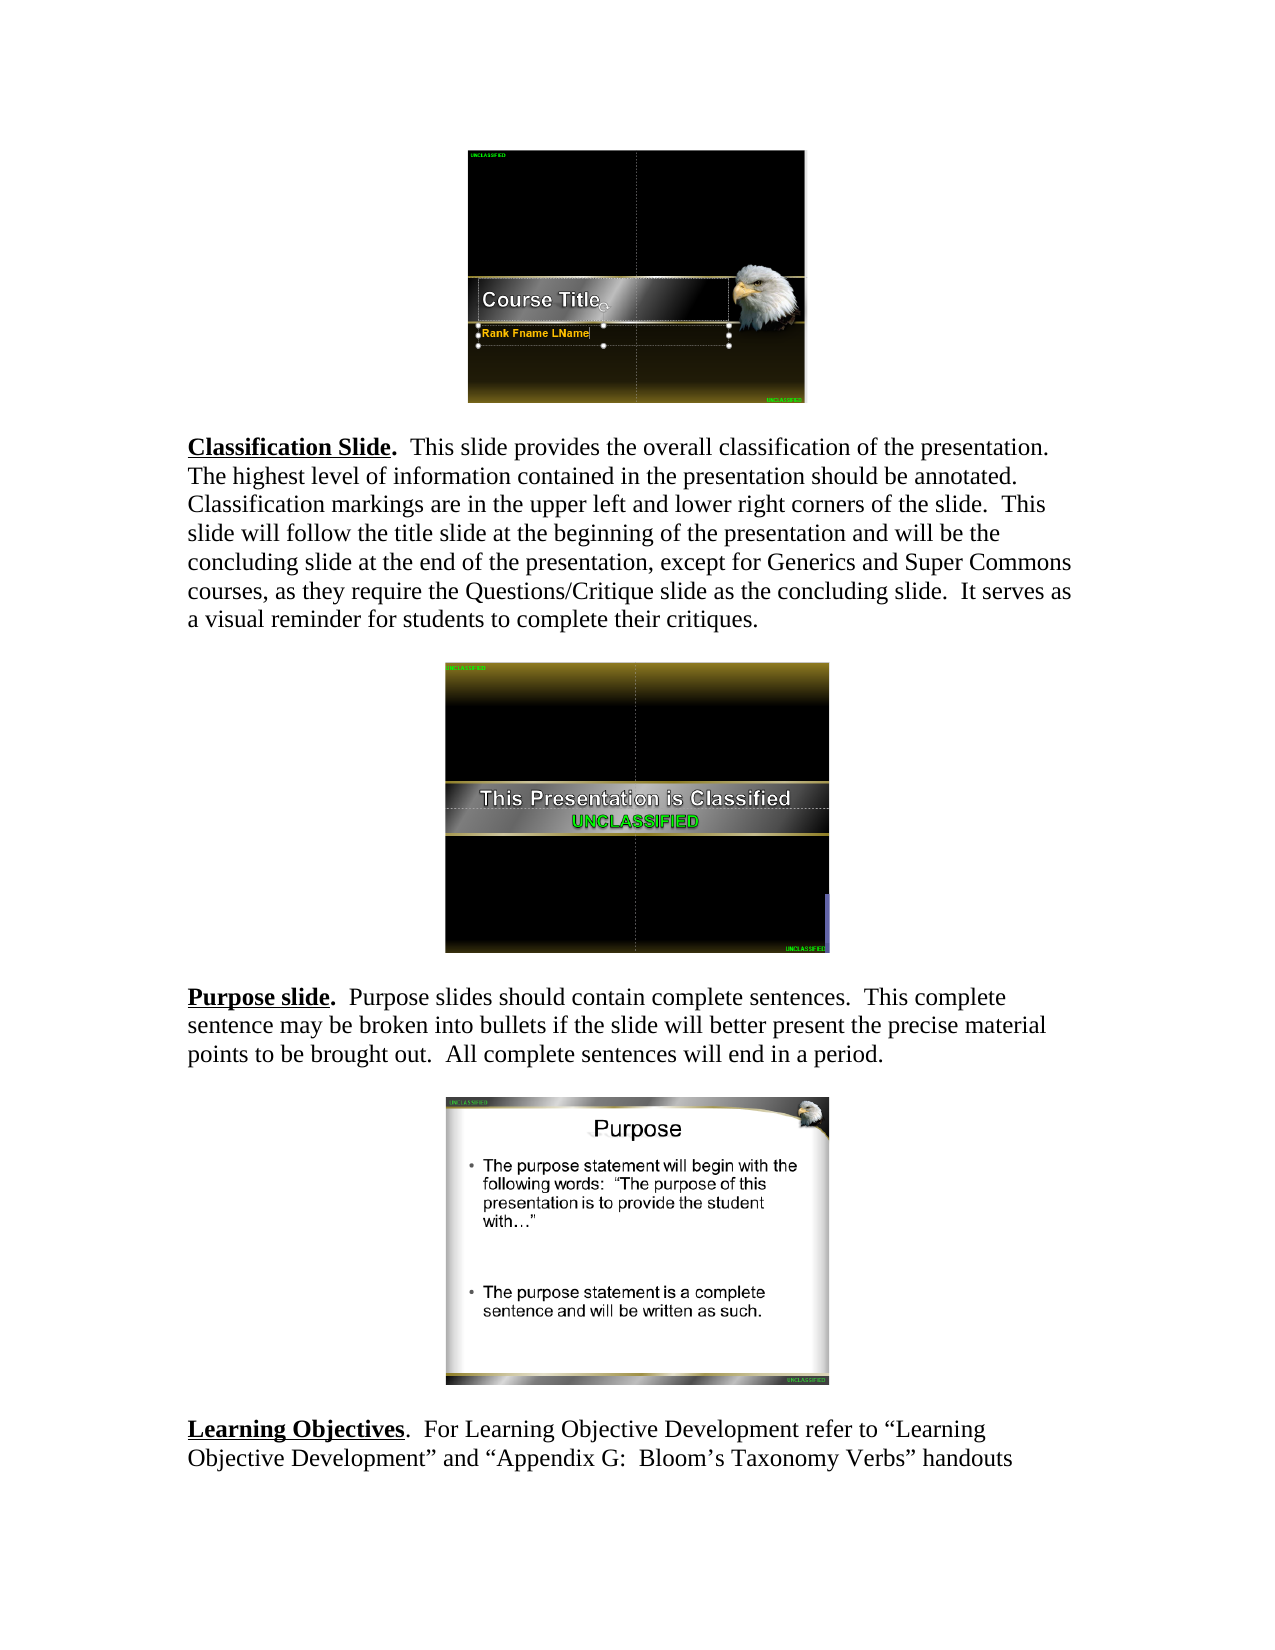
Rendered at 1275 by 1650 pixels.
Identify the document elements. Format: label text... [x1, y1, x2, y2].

text Purpose slide. Purpose slides should contain complete sentences. This complete sentence may be broken into bullets if the slide will better present the precise material points to be brought out. All complete sentences will end in a period. [187, 982, 1087, 1068]
text Classification Slide. This slide provides the overall classification of the presentation. The highest level of information contained in the presentation should be annotated. Classification markings are in the upper left and lower right corners of the slide. This slide will follow the title slide at the beginning of the presentation and will be the concluding slide at the end of the presentation, except for Generics and Super Commons courses, as they require the Questions/Critique slide as the concluding slide. It serves as a visual reminder for students to complete their critiques. [187, 432, 1087, 633]
picture [467, 150, 808, 403]
text Learning Objectives. For Learning Objective Development refer to “Learning Objective Development” and “Appendix G: Bloom’s Taxonomy Verbs” handouts [187, 1414, 1087, 1471]
picture [445, 1097, 830, 1385]
picture [445, 662, 830, 953]
